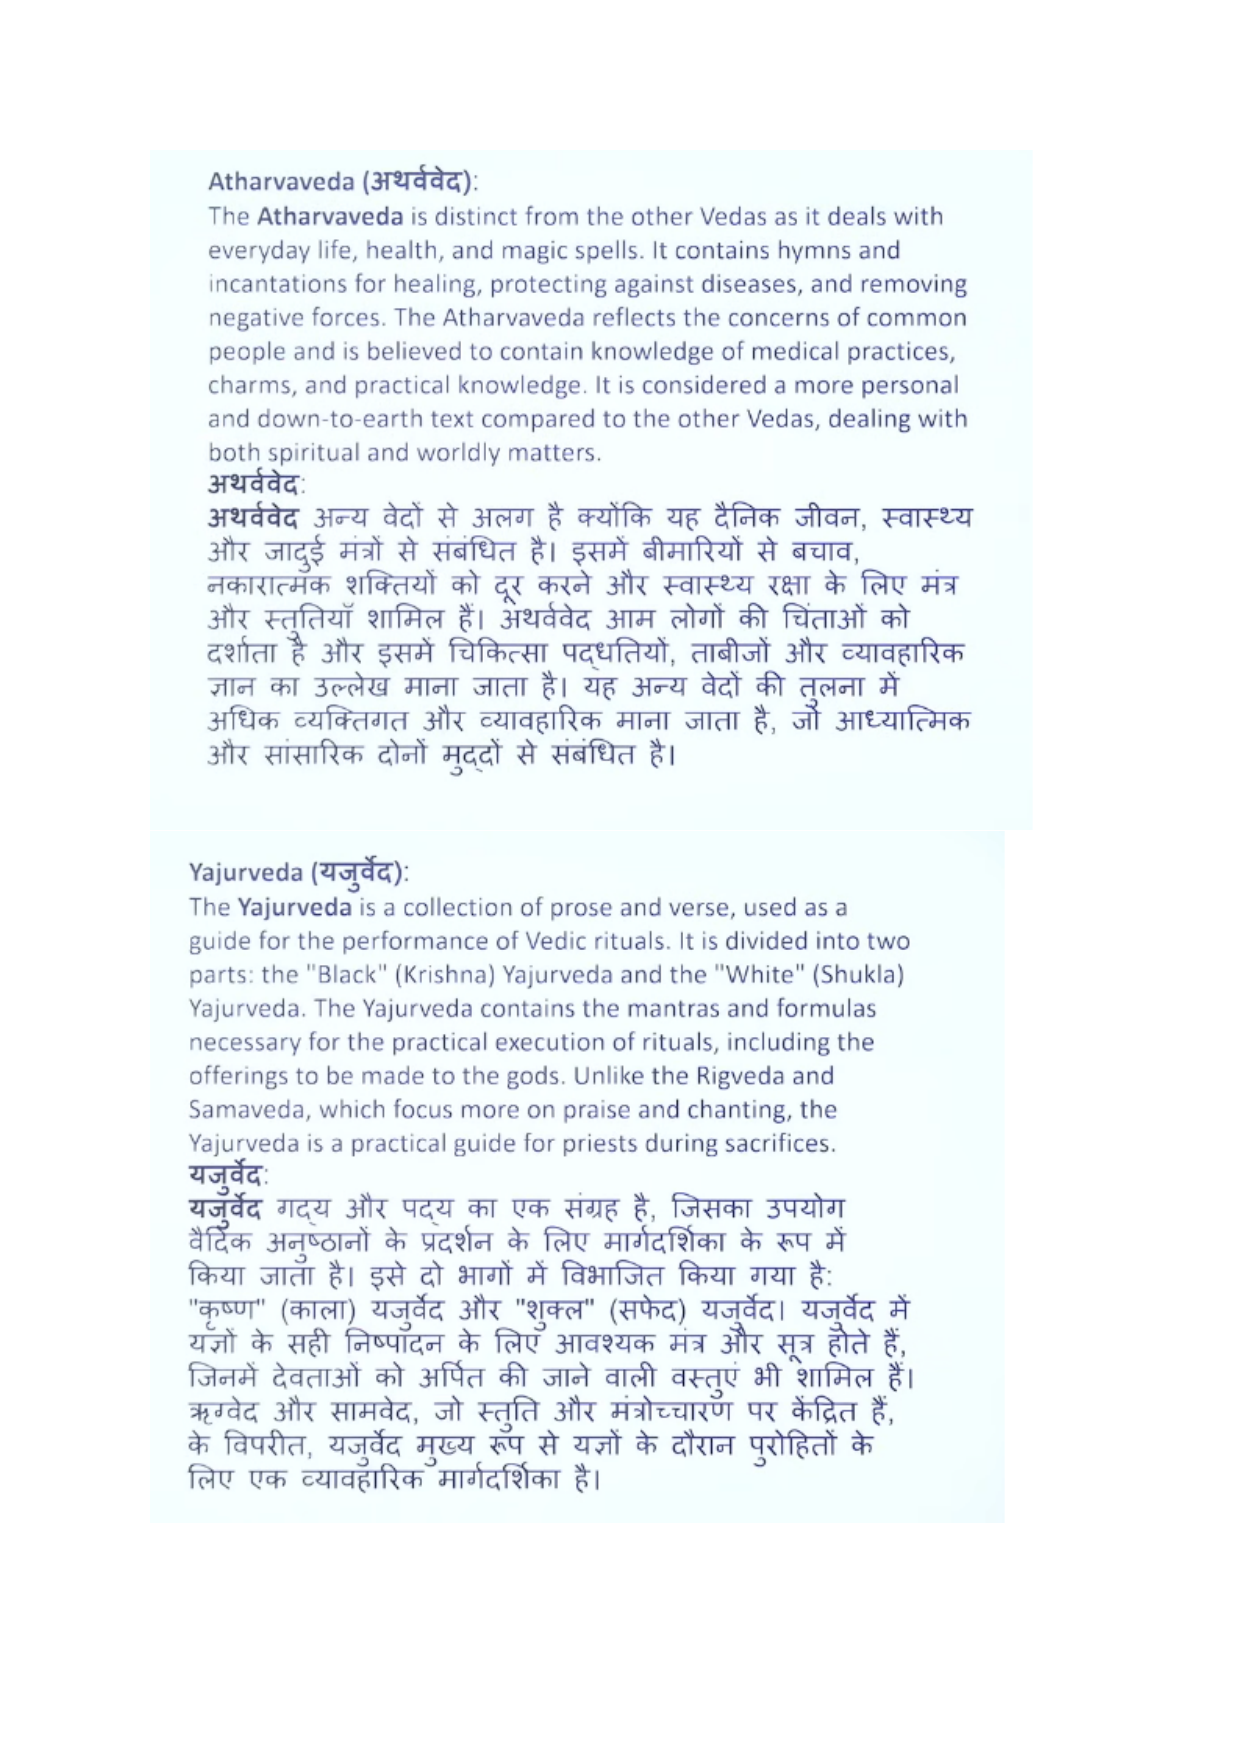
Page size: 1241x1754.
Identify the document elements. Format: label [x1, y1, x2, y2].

picture [150, 150, 1033, 830]
picture [150, 831, 1005, 1523]
